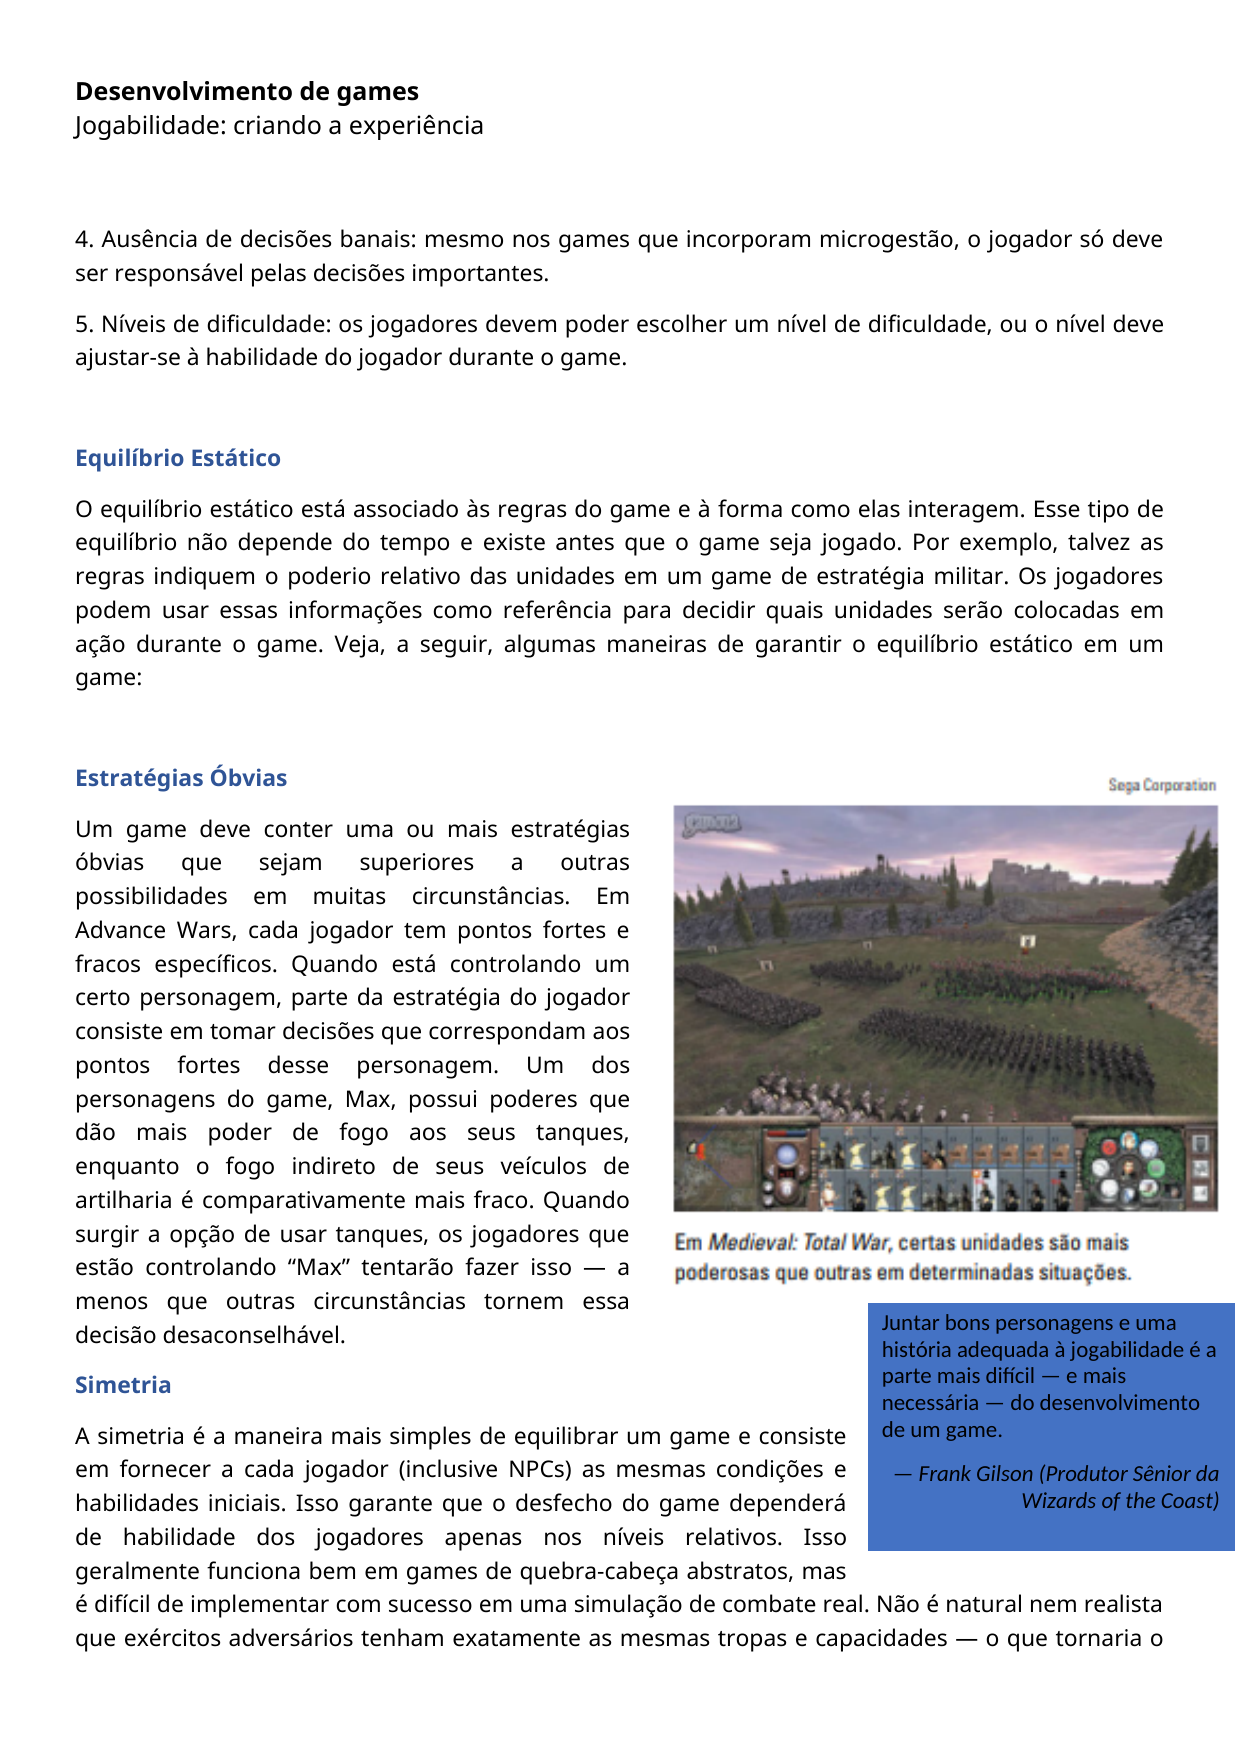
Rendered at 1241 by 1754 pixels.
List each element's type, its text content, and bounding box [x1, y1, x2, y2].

text O equilíbrio estático está associado às regras do game e à forma como elas interagem. Esse tipo de equilíbrio não depende do tempo e existe antes que o game seja jogado. Por exemplo, talvez as regras indiquem o poderio relativo das unidades em um game de estratégia militar. Os jogadores podem usar essas informações como referência para decidir quais unidades serão colocadas em ação durante o game. Veja, a seguir, algumas maneiras de garantir o equilíbrio estático em um game: [75, 492, 1165, 692]
text 4. Ausência de decisões banais: mesmo nos games que incorporam microgestão, o jogador só deve ser responsável pelas decisões importantes. [75, 223, 1165, 288]
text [75, 1419, 1165, 1653]
text Simetria [75, 1369, 865, 1400]
picture [649, 770, 1241, 1297]
text 5. Níveis de dificuldade: os jogadores devem poder escolher um nível de dificuldade, ou o nível deve ajustar-se à habilidade do jogador durante o game. [75, 307, 1165, 372]
text Estratégias Óbvias [75, 762, 1165, 793]
text Equilíbrio Estático [75, 442, 1165, 473]
